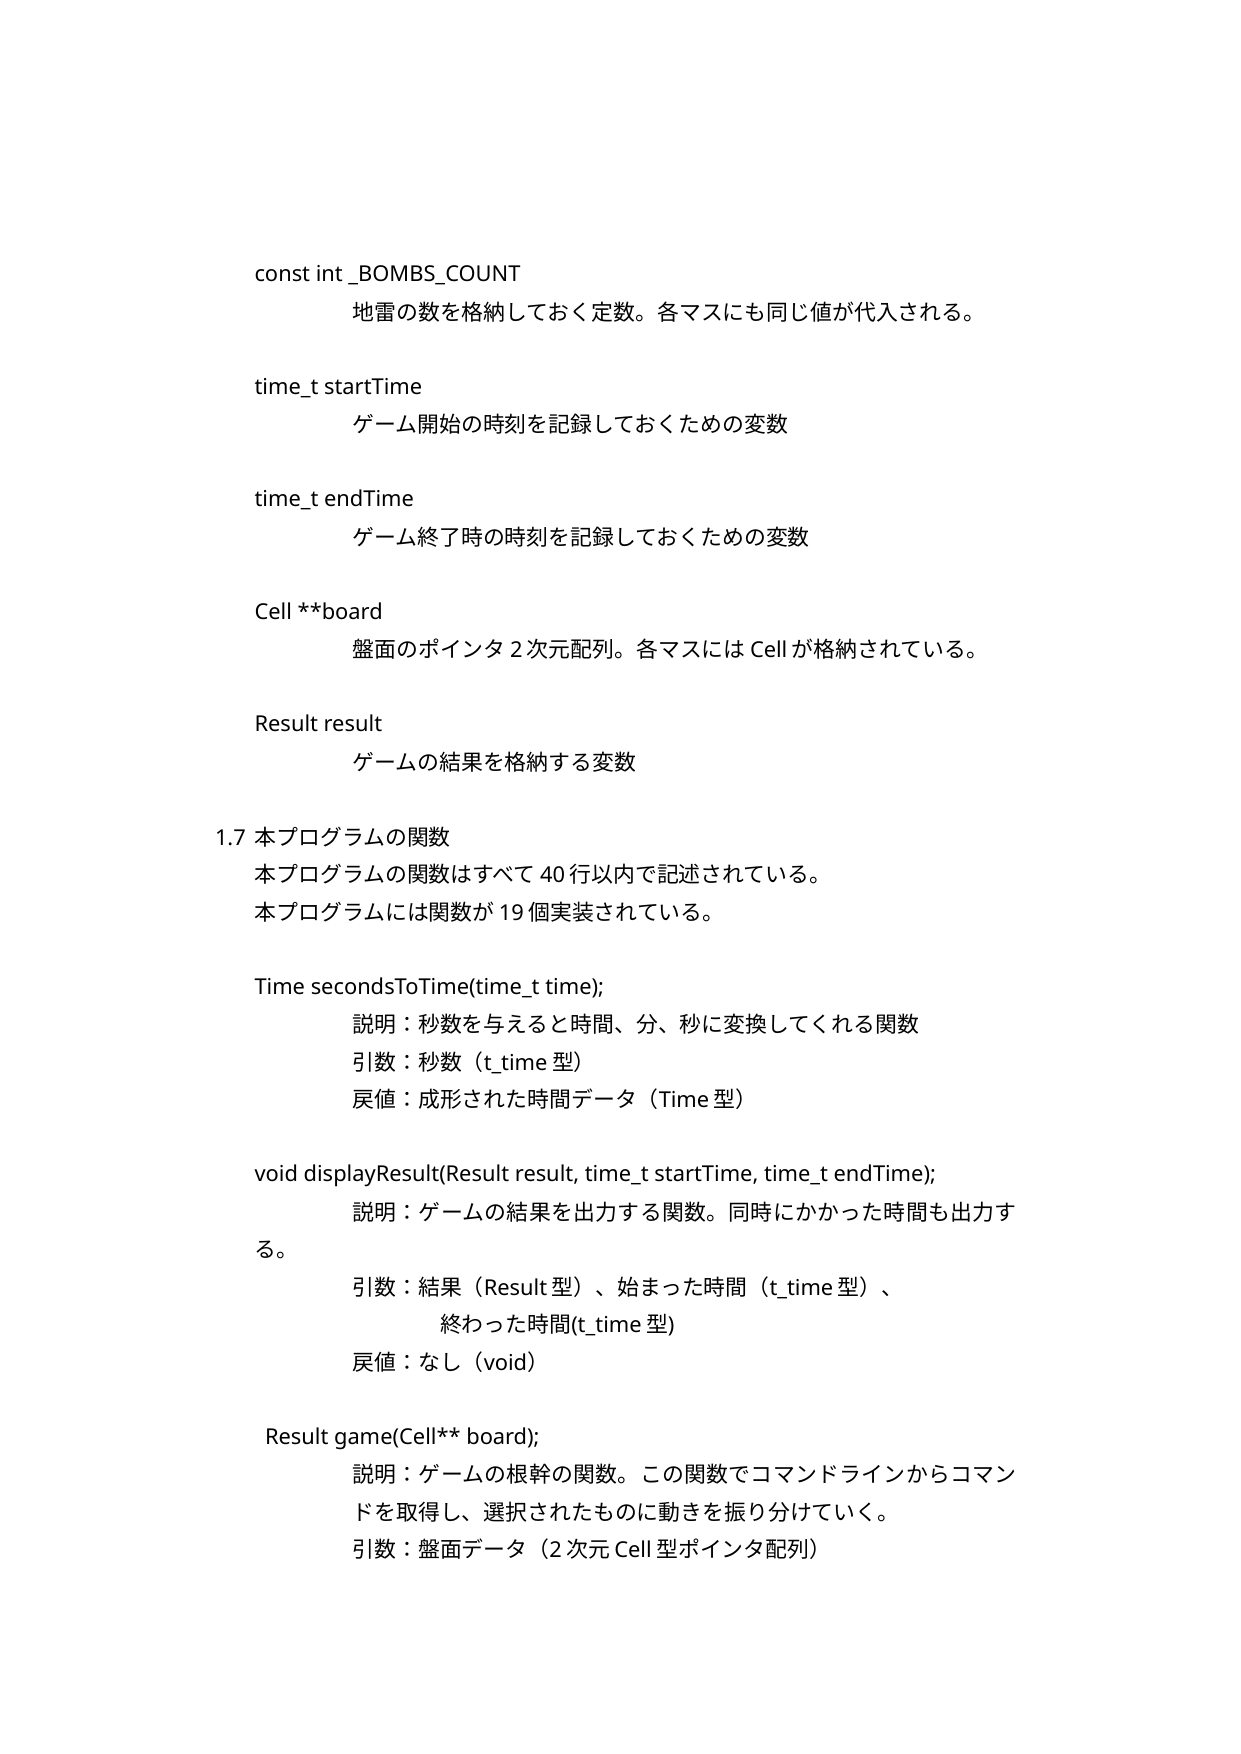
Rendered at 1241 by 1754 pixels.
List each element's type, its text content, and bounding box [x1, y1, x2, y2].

list 引数：秒数（t_time型） [254, 1042, 1019, 1079]
list 戻値：成形された時間データ（Time型） [254, 1079, 1019, 1117]
text Result game(Cell** board); [177, 1417, 1019, 1454]
list time_t startTime [254, 367, 1019, 404]
list ゲーム終了時の時刻を記録しておくための変数 [254, 517, 1019, 554]
list 地雷の数を格納しておく定数。各マスにも同じ値が代入される。 [254, 292, 1019, 329]
list ゲームの結果を格納する変数 [254, 742, 1019, 779]
list 盤面のポインタ2次元配列。各マスにはCellが格納されている。 [254, 629, 1019, 667]
list time_t endTime [254, 479, 1019, 517]
list 説明：秒数を与えると時間、分、秒に変換してくれる関数 [254, 1004, 1019, 1042]
list void displayResult(Result result, time_t startTime, time_t endTime); [254, 1154, 1019, 1192]
text 戻値：なし（void） [177, 1342, 1019, 1379]
list Time secondsToTime(time_t time); [254, 967, 1019, 1004]
list Cell **board [254, 592, 1019, 629]
list 引数：結果（Result型）、始まった時間（t_time型）、 [254, 1267, 1019, 1304]
list 本プログラムの関数はすべて40行以内で記述されている。 [254, 854, 1019, 892]
list 本プログラムの関数 [215, 817, 1019, 854]
list Result result [254, 704, 1019, 742]
text 説明：ゲームの根幹の関数。この関数でコマンドラインからコマンドを取得し、選択されたものに動きを振り分けていく。 [352, 1454, 1019, 1529]
list ゲーム開始の時刻を記録しておくための変数 [254, 404, 1019, 442]
list 説明：ゲームの結果を出力する関数。同時にかかった時間も出力する。 [254, 1192, 1019, 1267]
list 終わった時間(t_time型) [429, 1304, 1019, 1342]
text 引数：盤面データ（2次元Cell型ポインタ配列） [352, 1529, 1019, 1567]
list 本プログラムには関数が19個実装されている。 [254, 892, 1019, 929]
list const int _BOMBS_COUNT [254, 254, 1019, 292]
